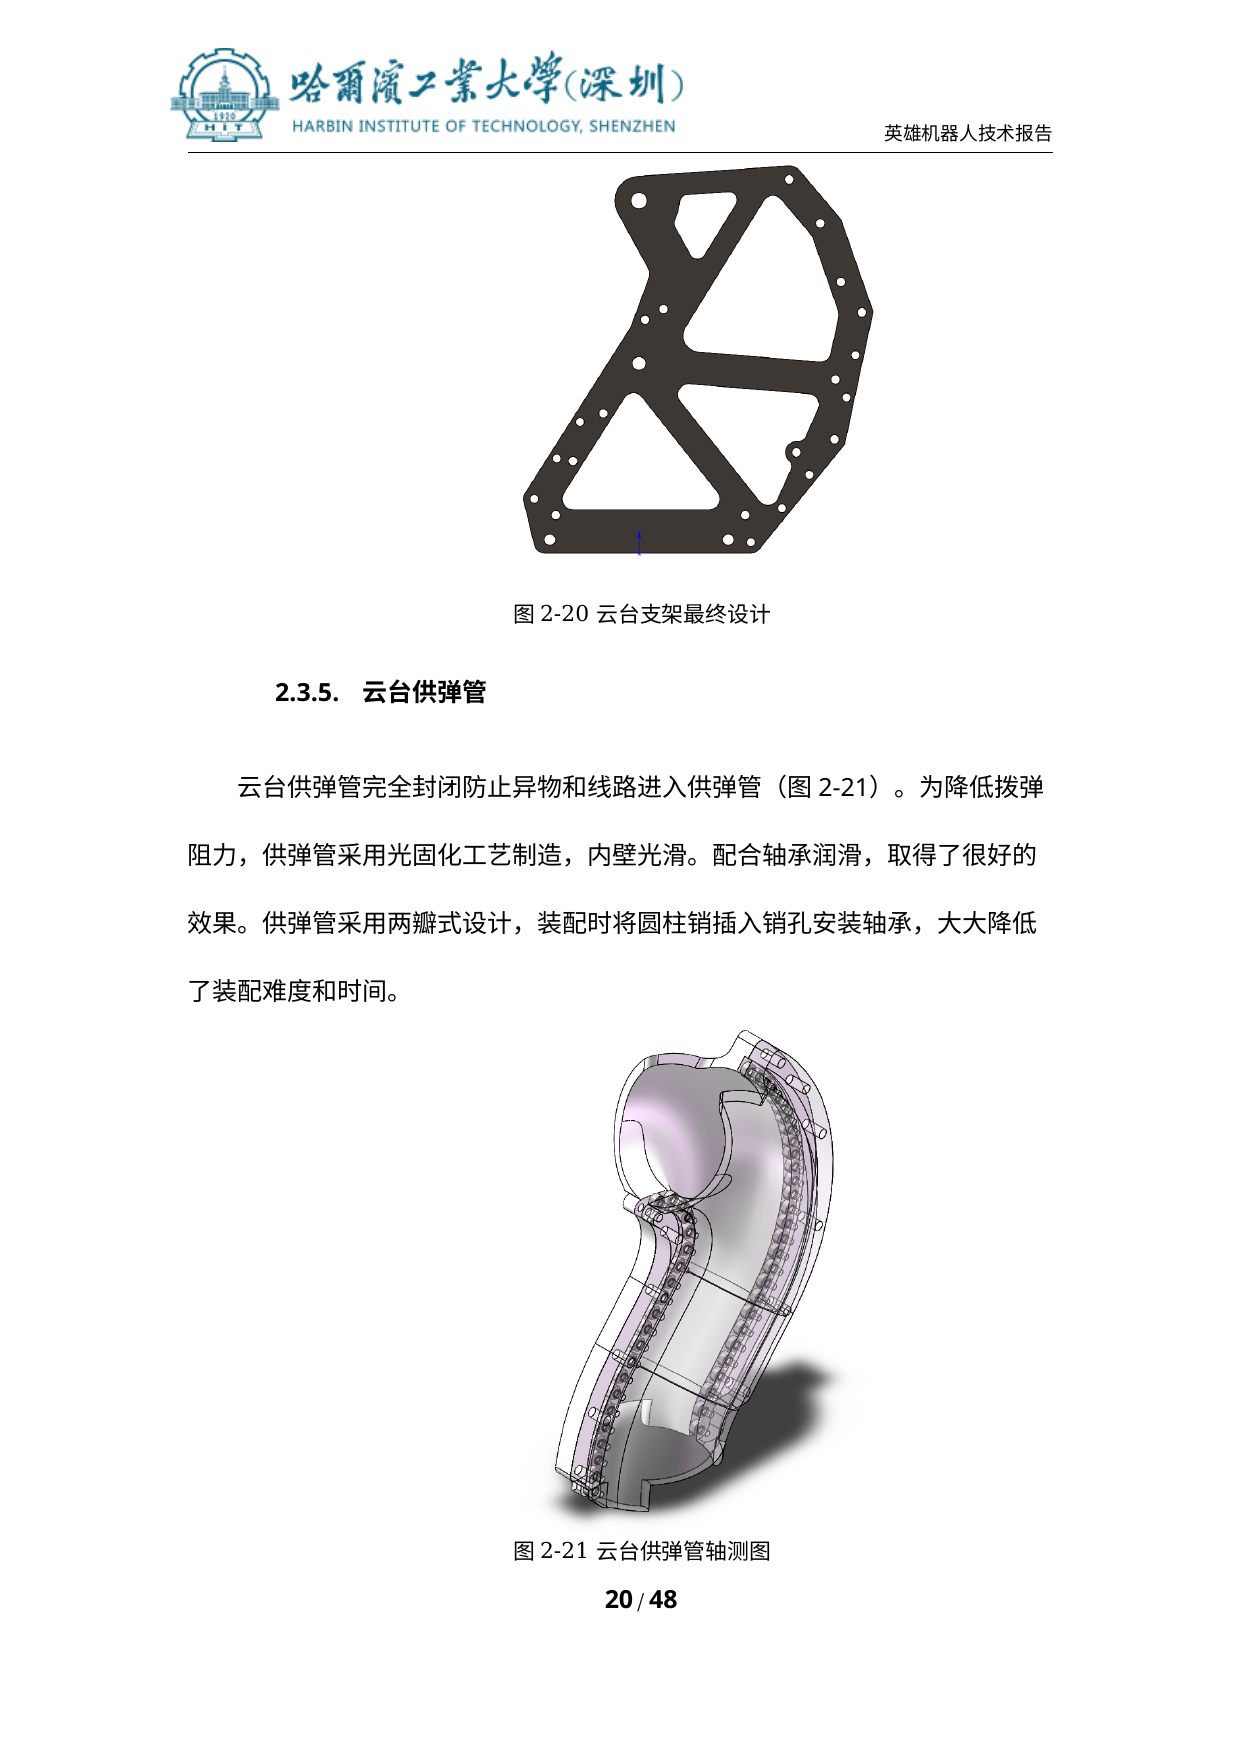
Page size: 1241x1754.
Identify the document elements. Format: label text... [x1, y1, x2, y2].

picture [512, 1023, 876, 1531]
subtitle 云台供弹管 [275, 657, 1053, 725]
picture [489, 154, 899, 569]
picture [170, 48, 683, 142]
